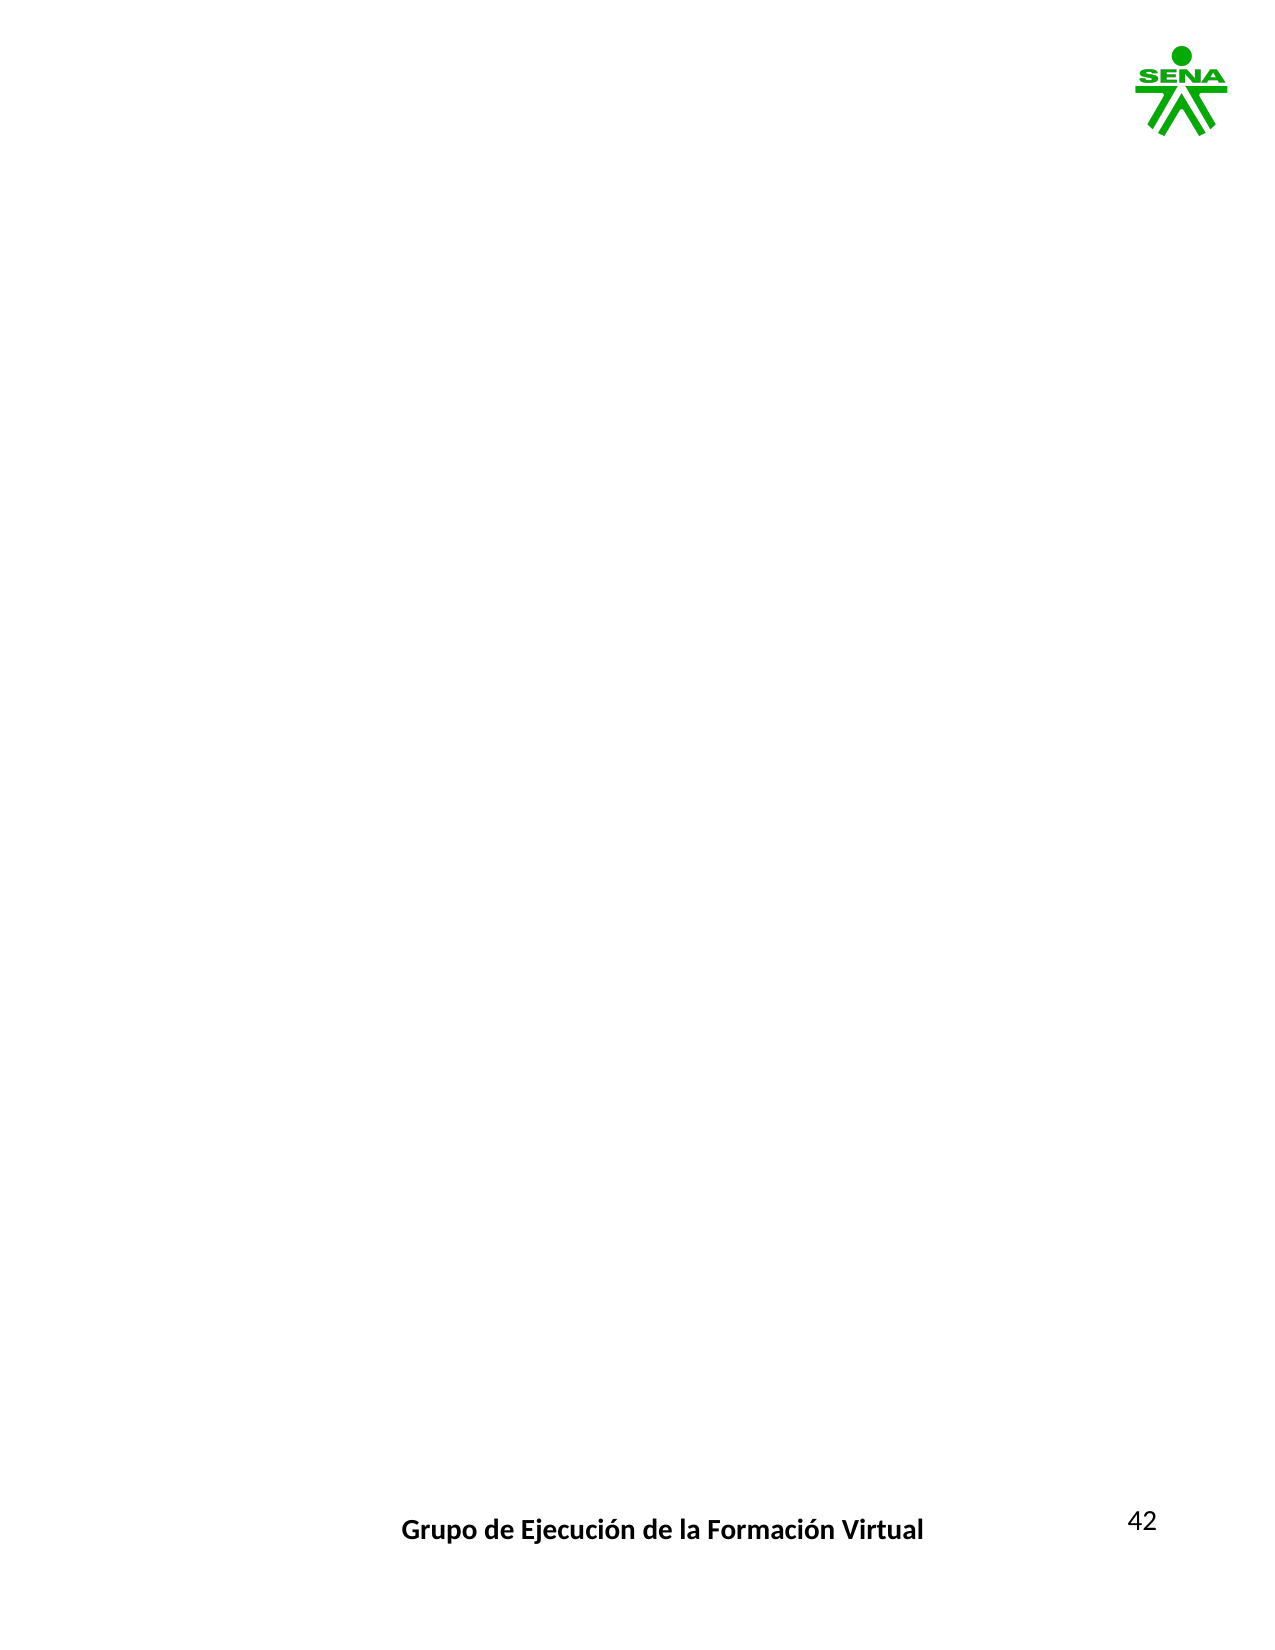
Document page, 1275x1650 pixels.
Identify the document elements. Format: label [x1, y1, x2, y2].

picture [1135, 46, 1228, 136]
